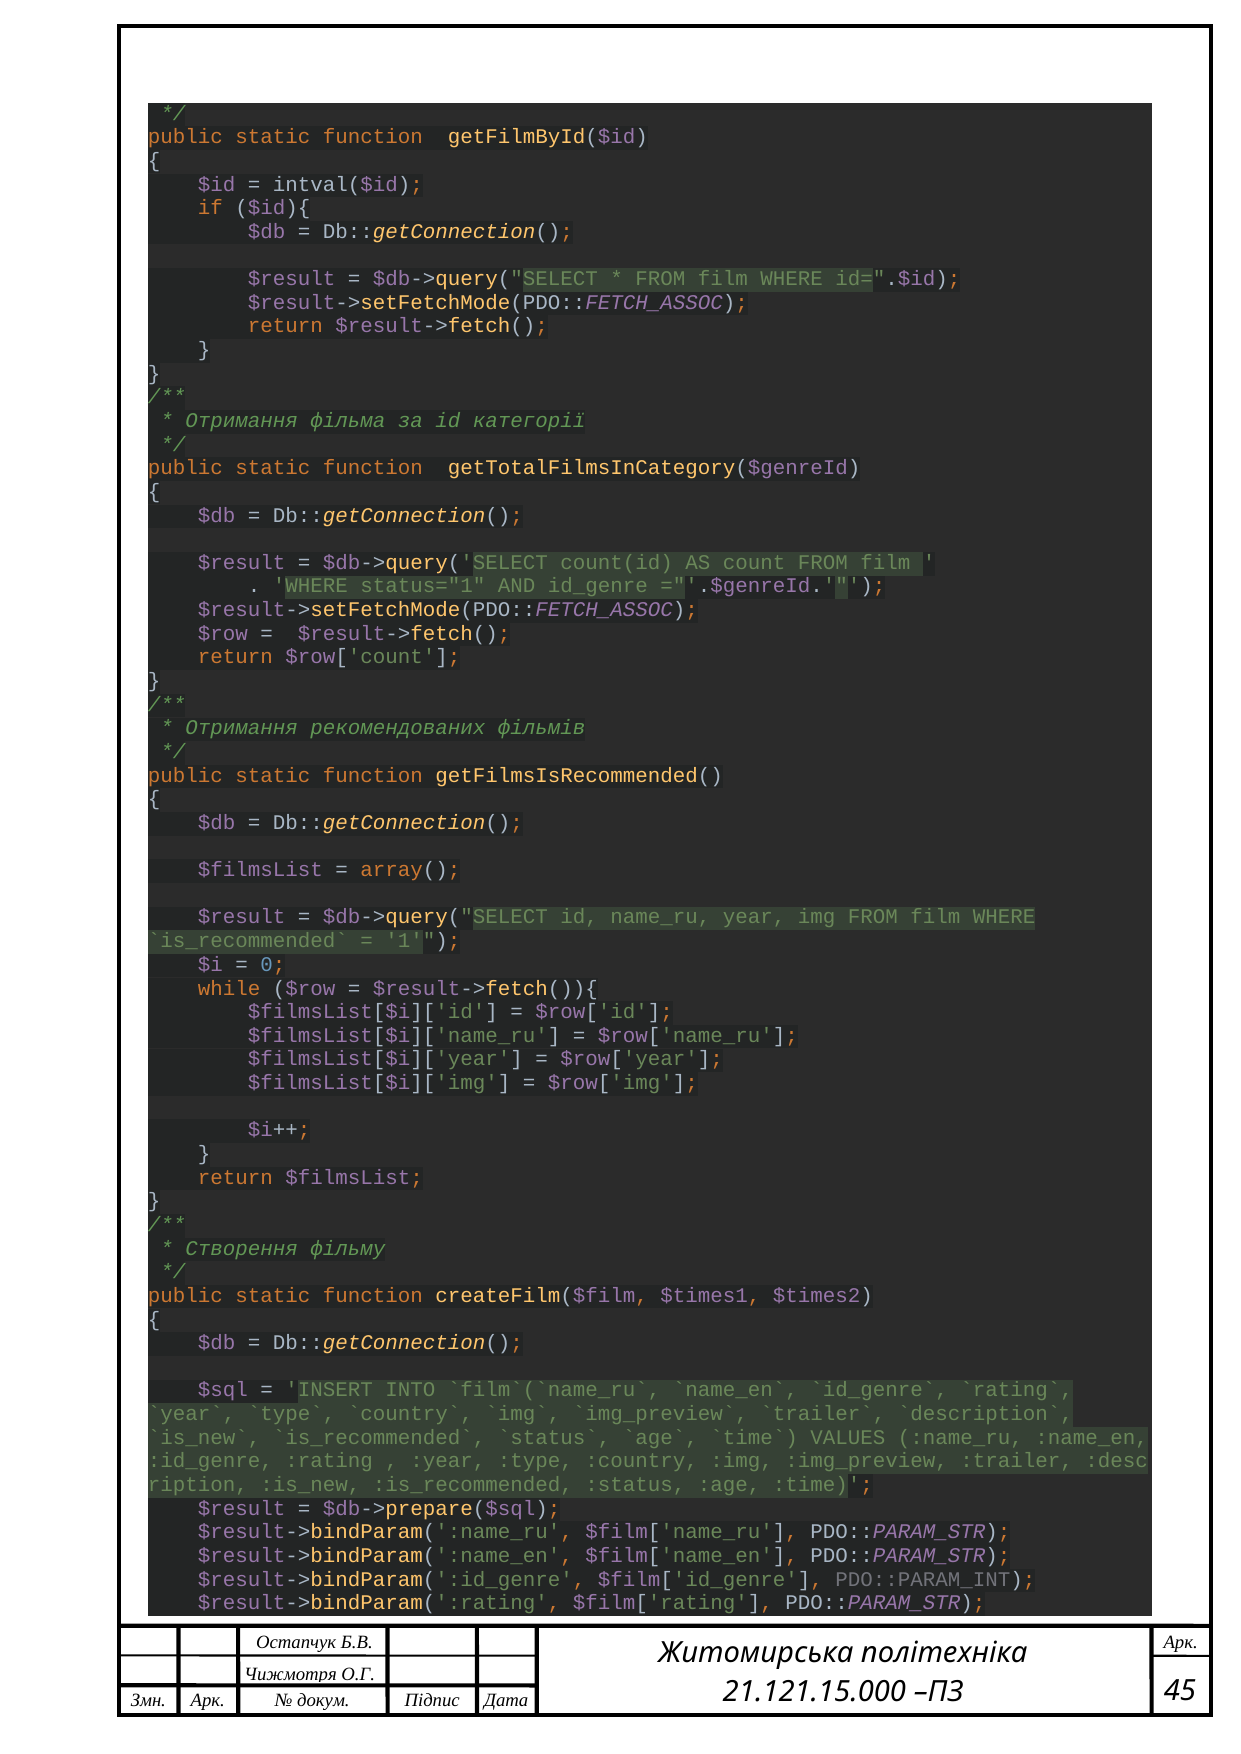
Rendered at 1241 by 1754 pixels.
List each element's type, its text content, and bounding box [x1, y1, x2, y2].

text /** * Отримання фільма за id категорії */ public static function getTotalFilmsInCategory($genreId) { $db = Db::getConnection(); $result = $db->query('SELECT count(id) AS count FROM film ' . 'WHERE status="1" AND id_genre ="'.$genreId.'"'); $result->setFetchMode(PDO::FETCH_ASSOC); $row = $result->fetch(); return $row['count']; } /** * Отримання рекомендованих фільмів */ public static function getFilmsIsRecommended() { $db = Db::getConnection(); $filmsList = array(); $result = $db->query("SELECT id, name_ru, year, img FROM film WHERE `is_recommended` = '1'"); $i = 0; while ($row = $result->fetch()){ $filmsList[$i]['id'] = $row['id']; $filmsList[$i]['name_ru'] = $row['name_ru']; $filmsList[$i]['year'] = $row['year']; $filmsList[$i]['img'] = $row['img']; $i++; } return $filmsList; } [148, 386, 1152, 1214]
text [148, 1214, 1152, 1616]
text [148, 103, 1152, 386]
